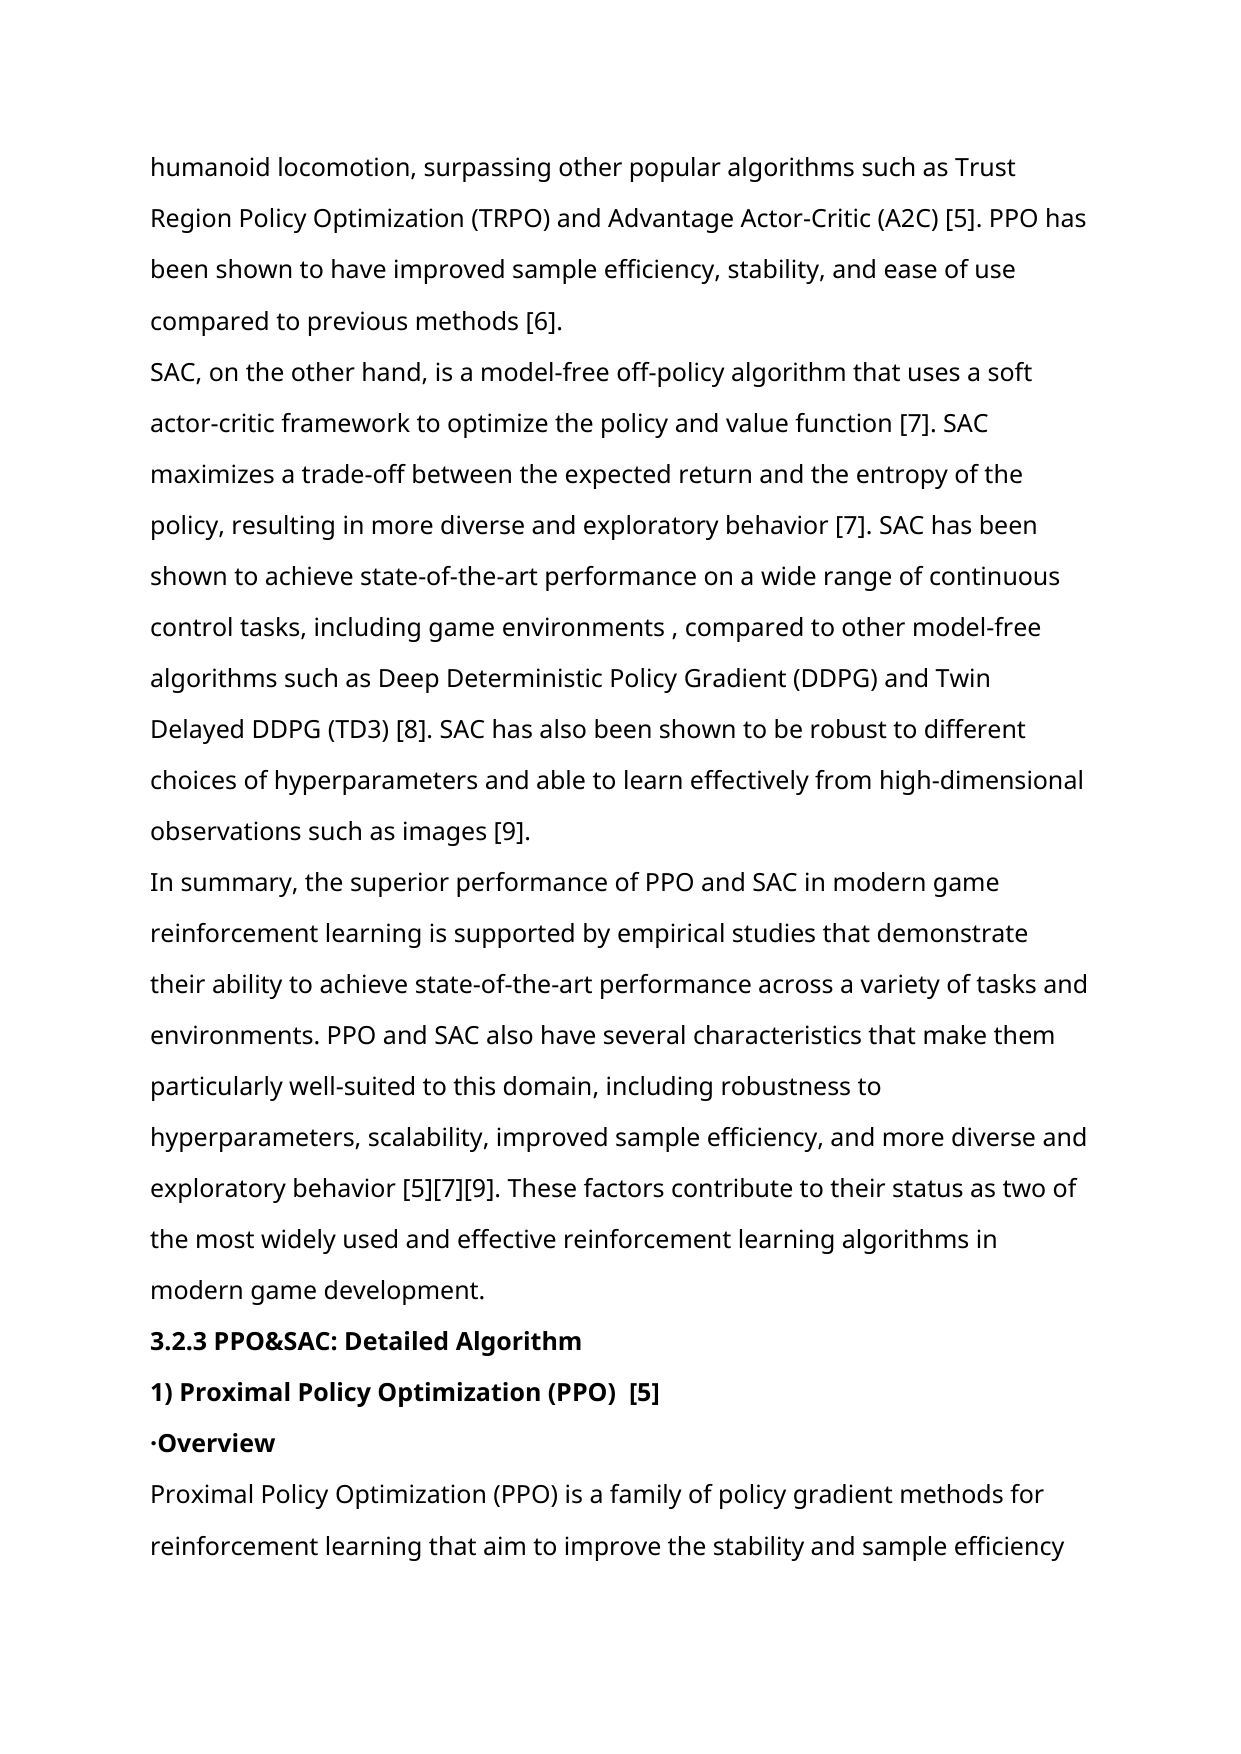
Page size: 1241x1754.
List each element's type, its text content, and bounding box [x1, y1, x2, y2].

text 3.2.3 PPO&SAC: Detailed Algorithm [150, 1324, 1090, 1358]
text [150, 150, 1090, 337]
text SAC, on the other hand, is a model-free off-policy algorithm that uses a soft actor-critic framework to optimize the policy and value function [7]. SAC maximizes a trade-off between the expected return and the entropy of the policy, resulting in more diverse and exploratory behavior [7]. SAC has been shown to achieve state-of-the-art performance on a wide range of continuous control tasks, including game environments , compared to other model-free algorithms such as Deep Deterministic Policy Gradient (DDPG) and Twin Delayed DDPG (TD3) [8]. SAC has also been shown to be robust to different choices of hyperparameters and able to learn effectively from high-dimensional observations such as images [9]. [150, 354, 1090, 848]
text ·Overview [150, 1426, 1090, 1460]
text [150, 1477, 1090, 1562]
text 1) Proximal Policy Optimization (PPO) [5] [150, 1375, 1090, 1409]
text In summary, the superior performance of PPO and SAC in modern game reinforcement learning is supported by empirical studies that demonstrate their ability to achieve state-of-the-art performance across a variety of tasks and environments. PPO and SAC also have several characteristics that make them particularly well-suited to this domain, including robustness to hyperparameters, scalability, improved sample efficiency, and more diverse and exploratory behavior [5][7][9]. These factors contribute to their status as two of the most widely used and effective reinforcement learning algorithms in modern game development. [150, 864, 1090, 1307]
